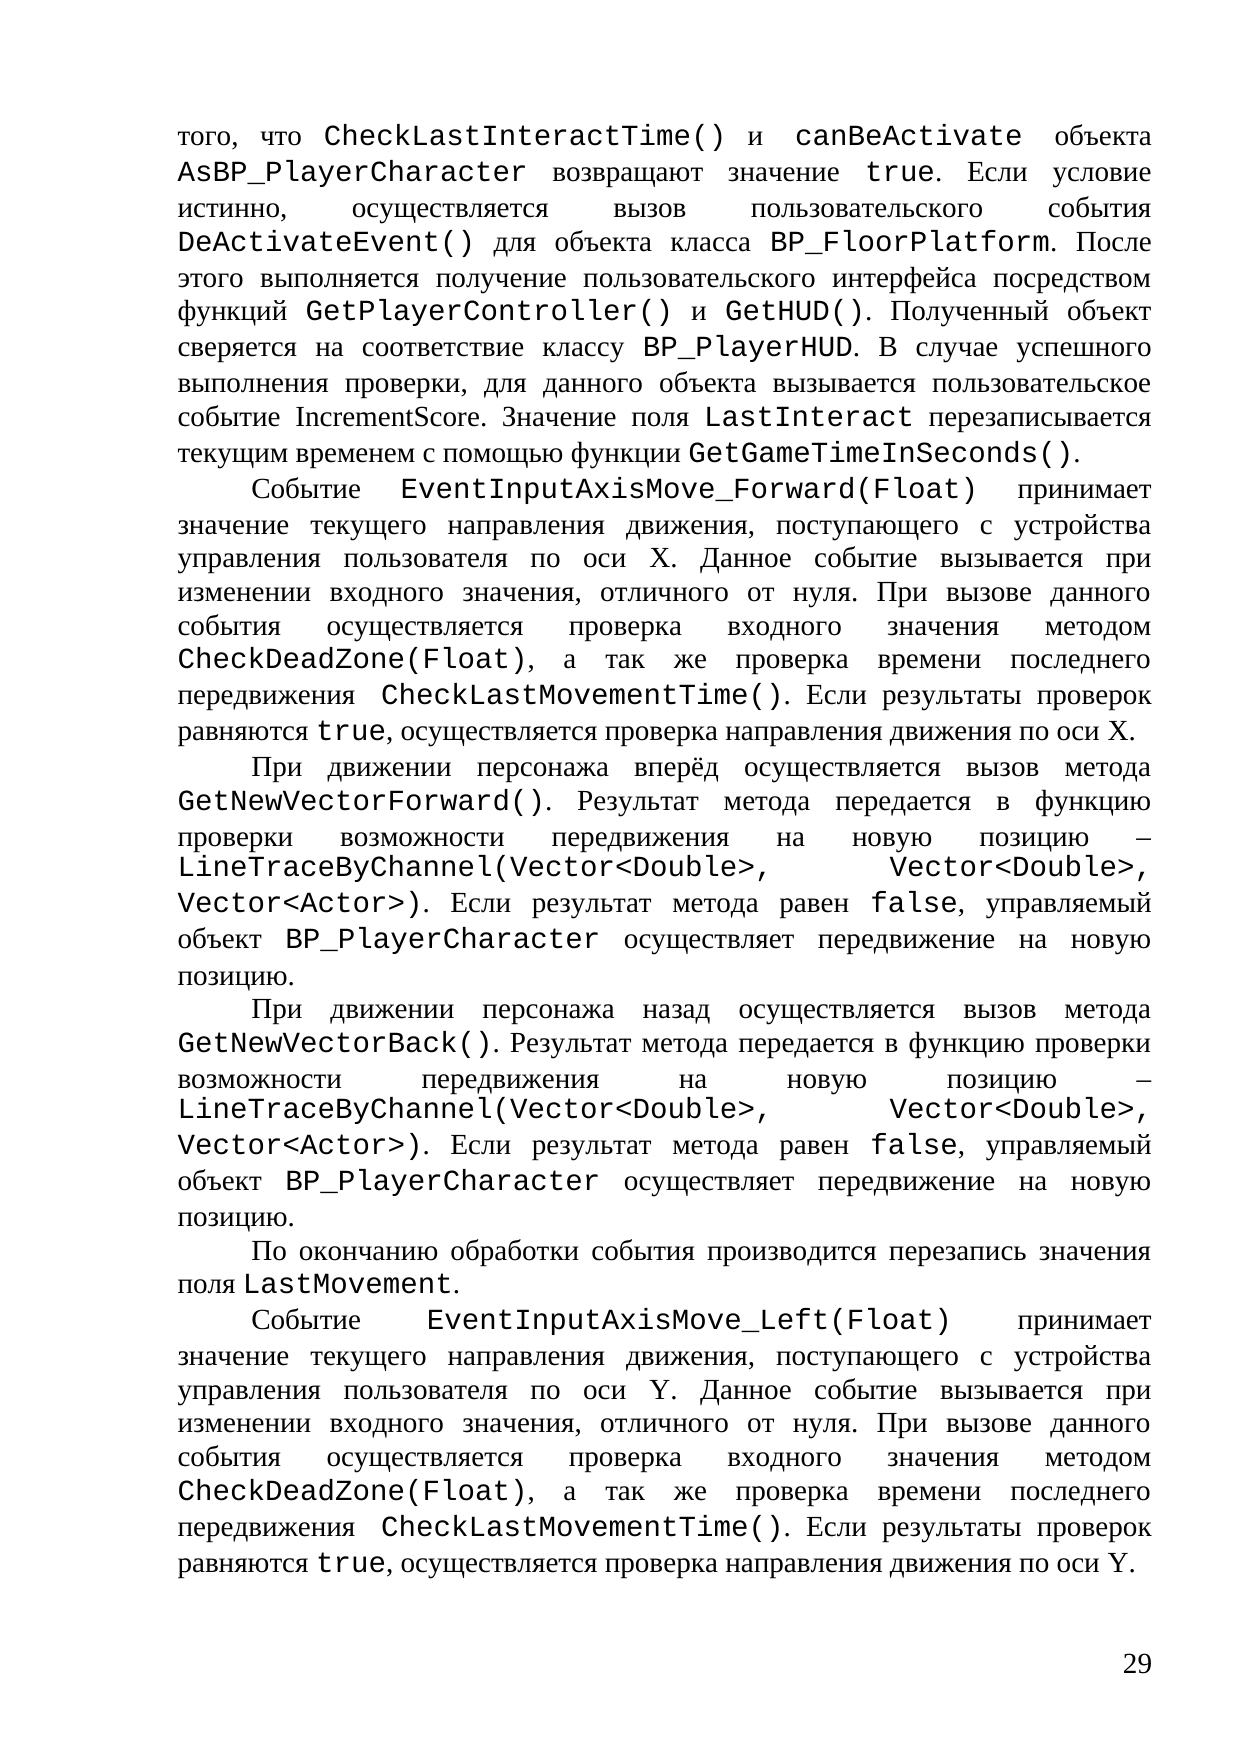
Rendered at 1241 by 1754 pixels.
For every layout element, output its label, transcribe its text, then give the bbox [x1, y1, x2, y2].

text Событие EventInputAxisMove_Forward(Float) принимает значение текущего направления движения, поступающего с устройства управления пользователя по оси X. Данное событие вызывается при изменении входного значения, отличного от нуля. При вызове данного события осуществляется проверка входного значения методом CheckDeadZone(Float), а так же проверка времени последнего передвижения CheckLastMovementTime(). Если результаты проверок равняются true, осуществляется проверка направления движения по оси X. [177, 471, 1152, 749]
text При движении персонажа вперёд осуществляется вызов метода GetNewVectorForward(). Результат метода передается в функцию проверки возможности передвижения на новую позицию – LineTraceByChannel(Vector<Double>, Vector<Double>, Vector<Actor>). Если результат метода равен false, управляемый объект BP_PlayerCharacter осуществляет передвижение на новую позицию. [177, 749, 1152, 991]
text Событие EventInputAxisMove_Left(Float) принимает значение текущего направления движения, поступающего с устройства управления пользователя по оси Y. Данное событие вызывается при изменении входного значения, отличного от нуля. При вызове данного события осуществляется проверка входного значения методом CheckDeadZone(Float), а так же проверка времени последнего передвижения CheckLastMovementTime(). Если результаты проверок равняются true, осуществляется проверка направления движения по оси Y. [177, 1302, 1152, 1581]
text По окончанию обработки события производится перезапись значения поля LastMovement. [177, 1233, 1152, 1302]
text При движении персонажа назад осуществляется вызов метода GetNewVectorBack(). Результат метода передается в функцию проверки возможности передвижения на новую позицию – LineTraceByChannel(Vector<Double>, Vector<Double>, Vector<Actor>). Если результат метода равен false, управляемый объект BP_PlayerCharacter осуществляет передвижение на новую позицию. [177, 991, 1152, 1233]
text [177, 118, 1152, 471]
